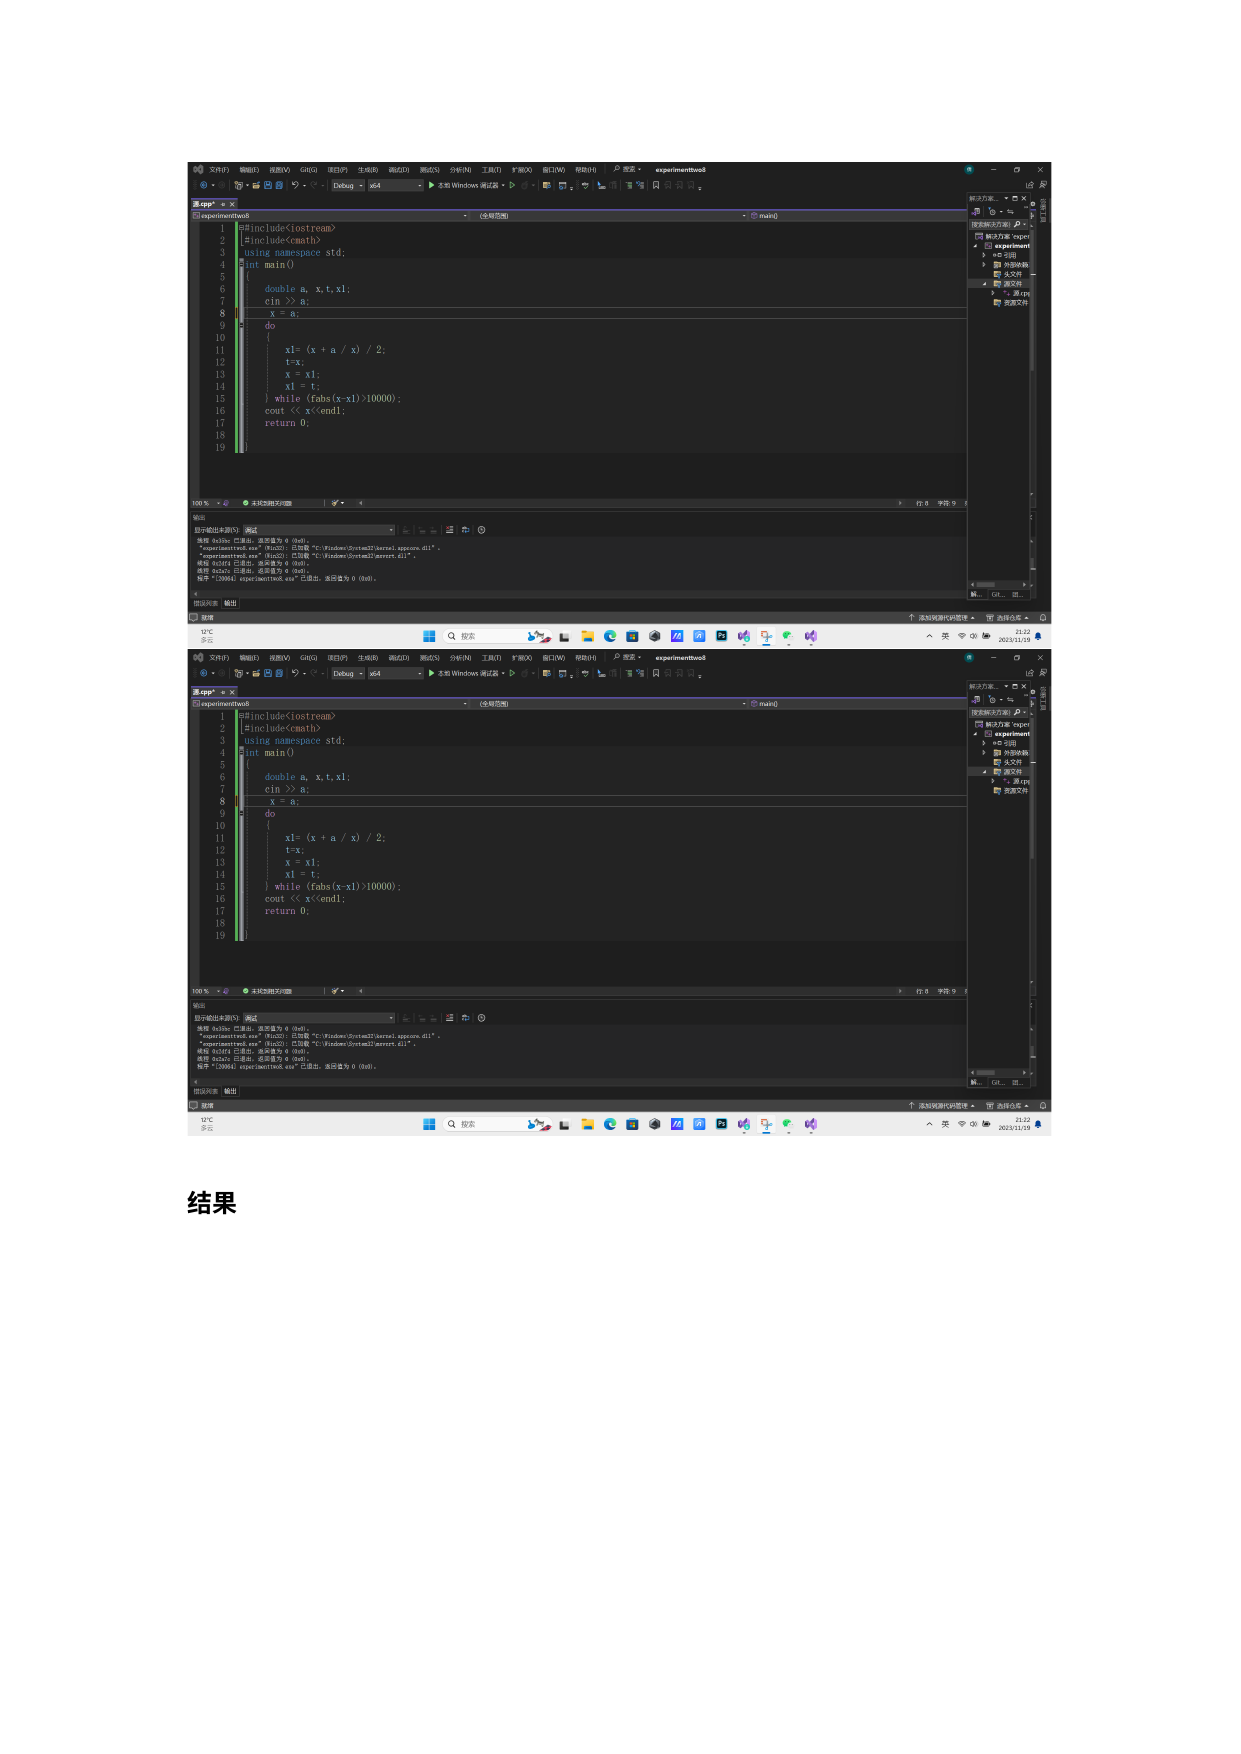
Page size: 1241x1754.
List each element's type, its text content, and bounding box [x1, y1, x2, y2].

list 结果 [187, 1169, 1053, 1234]
picture [187, 162, 1052, 648]
picture [187, 649, 1052, 1136]
